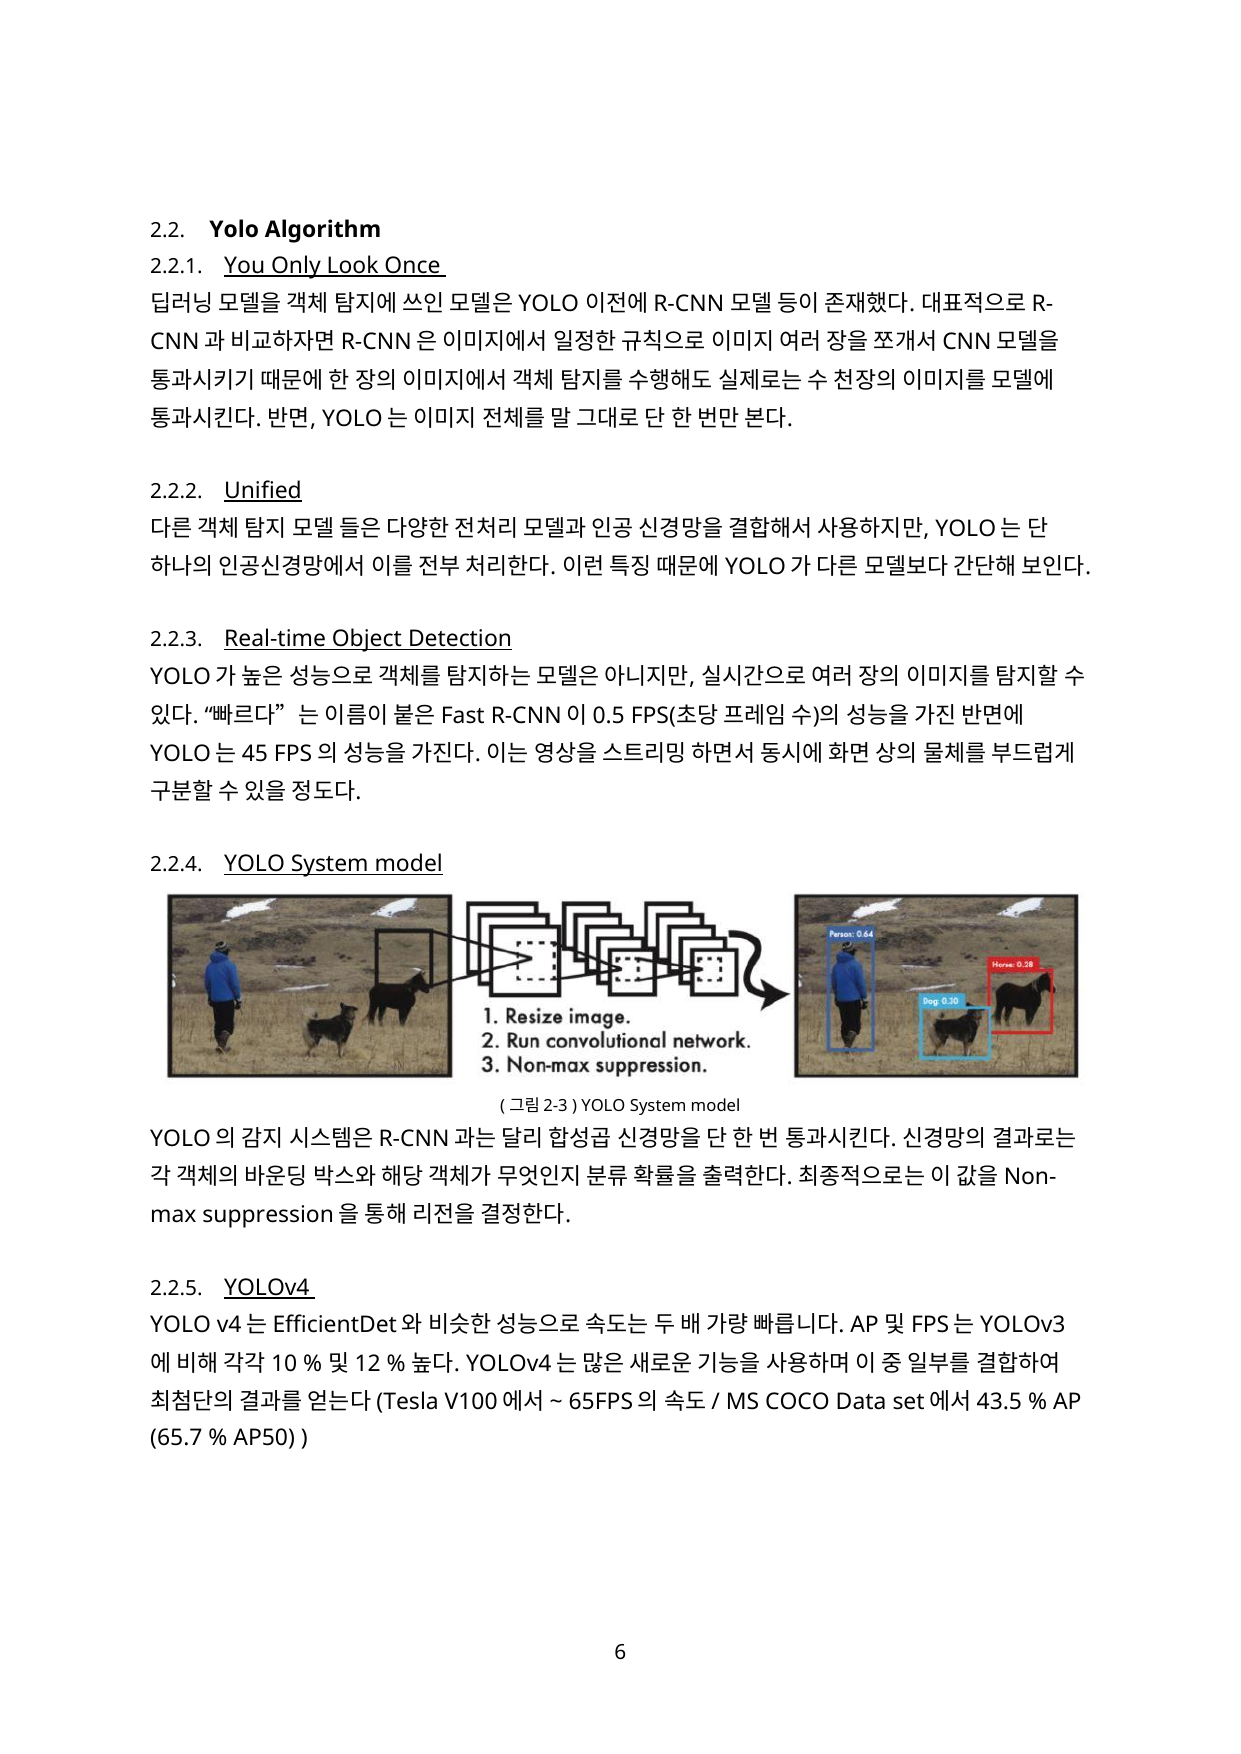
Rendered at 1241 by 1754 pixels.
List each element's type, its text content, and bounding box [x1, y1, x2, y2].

text ( 그림2-3 ) YOLO System model [150, 1089, 1090, 1116]
list Real-time Object Detection [150, 622, 1090, 653]
list Unified [150, 474, 1090, 505]
text 다른 객체 탐지 모델 들은 다양한 전처리 모델과 인공 신경망을 결합해서 사용하지만, YOLO는 단 하나의 인공신경망에서 이를 전부 처리한다. 이런 특징 때문에 YOLO가 다른 모델보다 간단해 보인다. [150, 510, 1090, 581]
text YOLO의 감지 시스템은 R-CNN과는 달리 합성곱 신경망을 단 한 번 통과시킨다. 신경망의 결과로는 각 객체의 바운딩 박스와 해당 객체가 무엇인지 분류 확률을 출력한다. 최종적으로는 이 값을 Non-max suppression을 통해 리전을 결정한다. [150, 1120, 1090, 1229]
list You Only Look Once [150, 249, 1090, 280]
list Yolo Algorithm [150, 213, 1090, 244]
text 딥러닝 모델을 객체 탐지에 쓰인 모델은 YOLO 이전에 R-CNN 모델 등이 존재했다. 대표적으로 R-CNN과 비교하자면 R-CNN은 이미지에서 일정한 규칙으로 이미지 여러 장을 쪼개서 CNN모델을 통과시키기 때문에 한 장의 이미지에서 객체 탐지를 수행해도 실제로는 수 천장의 이미지를 모델에 통과시킨다. 반면, YOLO는 이미지 전체를 말 그대로 단 한 번만 본다. [150, 285, 1090, 433]
text YOLO v4는 EfficientDet와 비슷한 성능으로 속도는 두 배 가량 빠릅니다. AP 및 FPS는 YOLOv3에 비해 각각 10 % 및 12 % 높다. YOLOv4는 많은 새로운 기능을 사용하며 이 중 일부를 결합하여 최첨단의 결과를 얻는다 (Tesla V100에서 ~ 65FPS의 속도 / MS COCO Data set에서 43.5 % AP (65.7 % AP50) ) [150, 1306, 1090, 1452]
text YOLO가 높은 성능으로 객체를 탐지하는 모델은 아니지만, 실시간으로 여러 장의 이미지를 탐지할 수 있다. “빠르다”는 이름이 붙은 Fast R-CNN이 0.5 FPS(초당 프레임 수)의 성능을 가진 반면에 YOLO는 45 FPS의 성능을 가진다. 이는 영상을 스트리밍 하면서 동시에 화면 상의 물체를 부드럽게 구분할 수 있을 정도다. [150, 658, 1090, 806]
list YOLO System model [150, 847, 1090, 878]
picture [150, 883, 1091, 1089]
list YOLOv4 [150, 1270, 1090, 1302]
